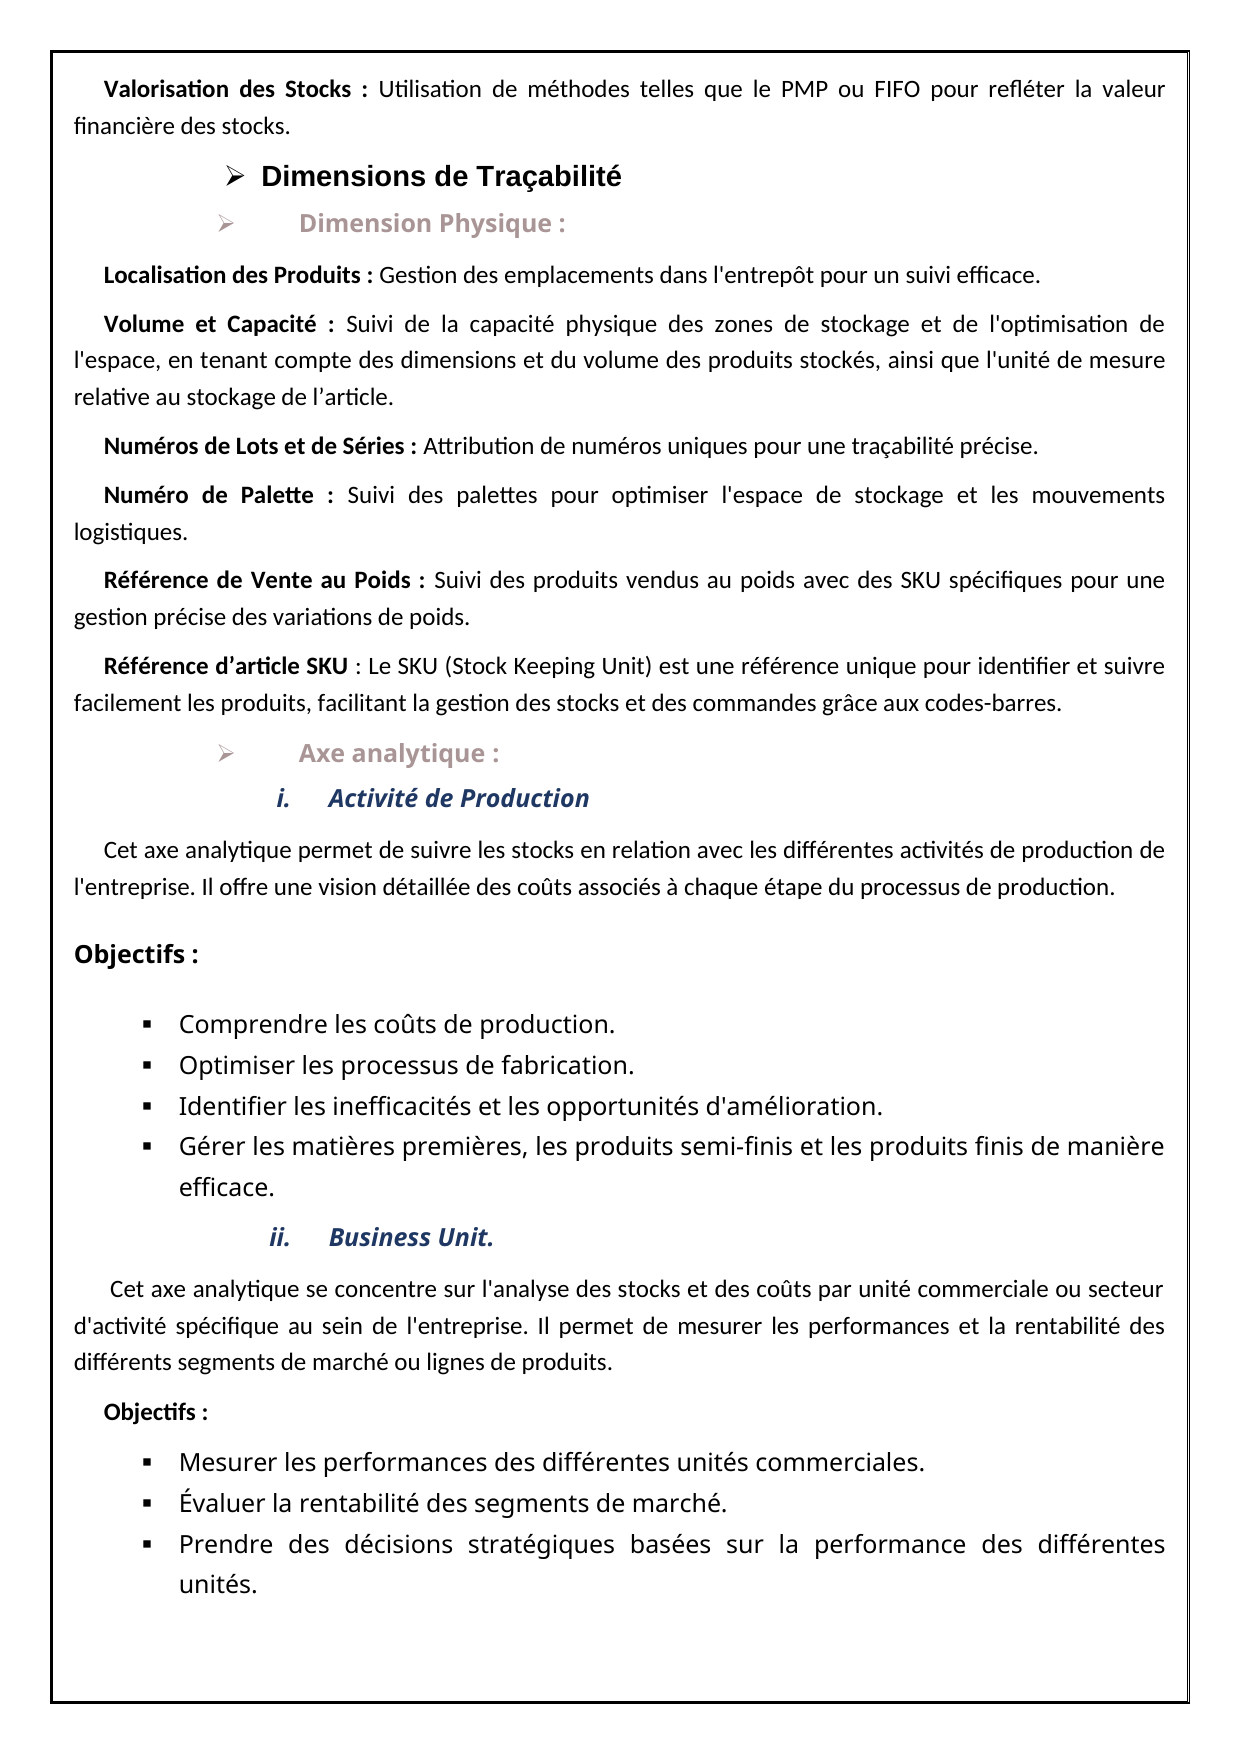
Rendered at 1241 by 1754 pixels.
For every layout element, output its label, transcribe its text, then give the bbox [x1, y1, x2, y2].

text Référence de Vente au Poids : Suivi des produits vendus au poids avec des SKU spécifiques pour une gestion précise des variations de poids. [73, 565, 1167, 632]
list Évaluer la rentabilité des segments de marché. [141, 1486, 1167, 1519]
list Mesurer les performances des différentes unités commerciales. [141, 1445, 1167, 1479]
subtitle Axe analytique : [186, 736, 1167, 770]
text Numéros de Lots et de Séries : Attribution de numéros uniques pour une traçabilité précise. [73, 430, 1167, 461]
subtitle Business Unit. [291, 1220, 1167, 1254]
text Localisation des Produits : Gestion des emplacements dans l'entrepôt pour un suivi efficace. [73, 259, 1167, 289]
subtitle Dimension Physique : [186, 205, 1167, 239]
text Cet axe analytique se concentre sur l'analyse des stocks et des coûts par unité commerciale ou secteur d'activité spécifique au sein de l'entreprise. Il permet de mesurer les performances et la rentabilité des différents segments de marché ou lignes de produits. [73, 1273, 1167, 1377]
list Optimiser les processus de fabrication. [141, 1047, 1167, 1081]
text Objectifs : [73, 937, 1167, 971]
text Valorisation des Stocks : Utilisation de méthodes telles que le PMP ou FIFO pour refléter la valeur financière des stocks. [73, 73, 1167, 141]
text Volume et Capacité : Suivi de la capacité physique des zones de stockage et de l'optimisation de l'espace, en tenant compte des dimensions et du volume des produits stockés, ainsi que l'unité de mesure relative au stockage de l’article. [73, 308, 1167, 411]
list Prendre des décisions stratégiques basées sur la performance des différentes unités. [141, 1526, 1167, 1601]
text Référence d’article SKU : Le SKU (Stock Keeping Unit) est une référence unique pour identifier et suivre facilement les produits, facilitant la gestion des stocks et des commandes grâce aux codes-barres. [73, 650, 1167, 717]
list Comprendre les coûts de production. [141, 1007, 1167, 1041]
text Numéro de Palette : Suivi des palettes pour optimiser l'espace de stockage et les mouvements logistiques. [73, 479, 1167, 546]
subtitle Activité de Production [291, 781, 1167, 815]
list Identifier les inefficacités et les opportunités d'amélioration. [141, 1088, 1167, 1122]
subtitle Dimensions de Traçabilité [223, 159, 1167, 193]
text Cet axe analytique permet de suivre les stocks en relation avec les différentes activités de production de l'entreprise. Il offre une vision détaillée des coûts associés à chaque étape du processus de production. [73, 834, 1167, 901]
list Gérer les matières premières, les produits semi-finis et les produits finis de manière efficace. [141, 1129, 1167, 1204]
text Objectifs : [73, 1396, 1167, 1426]
